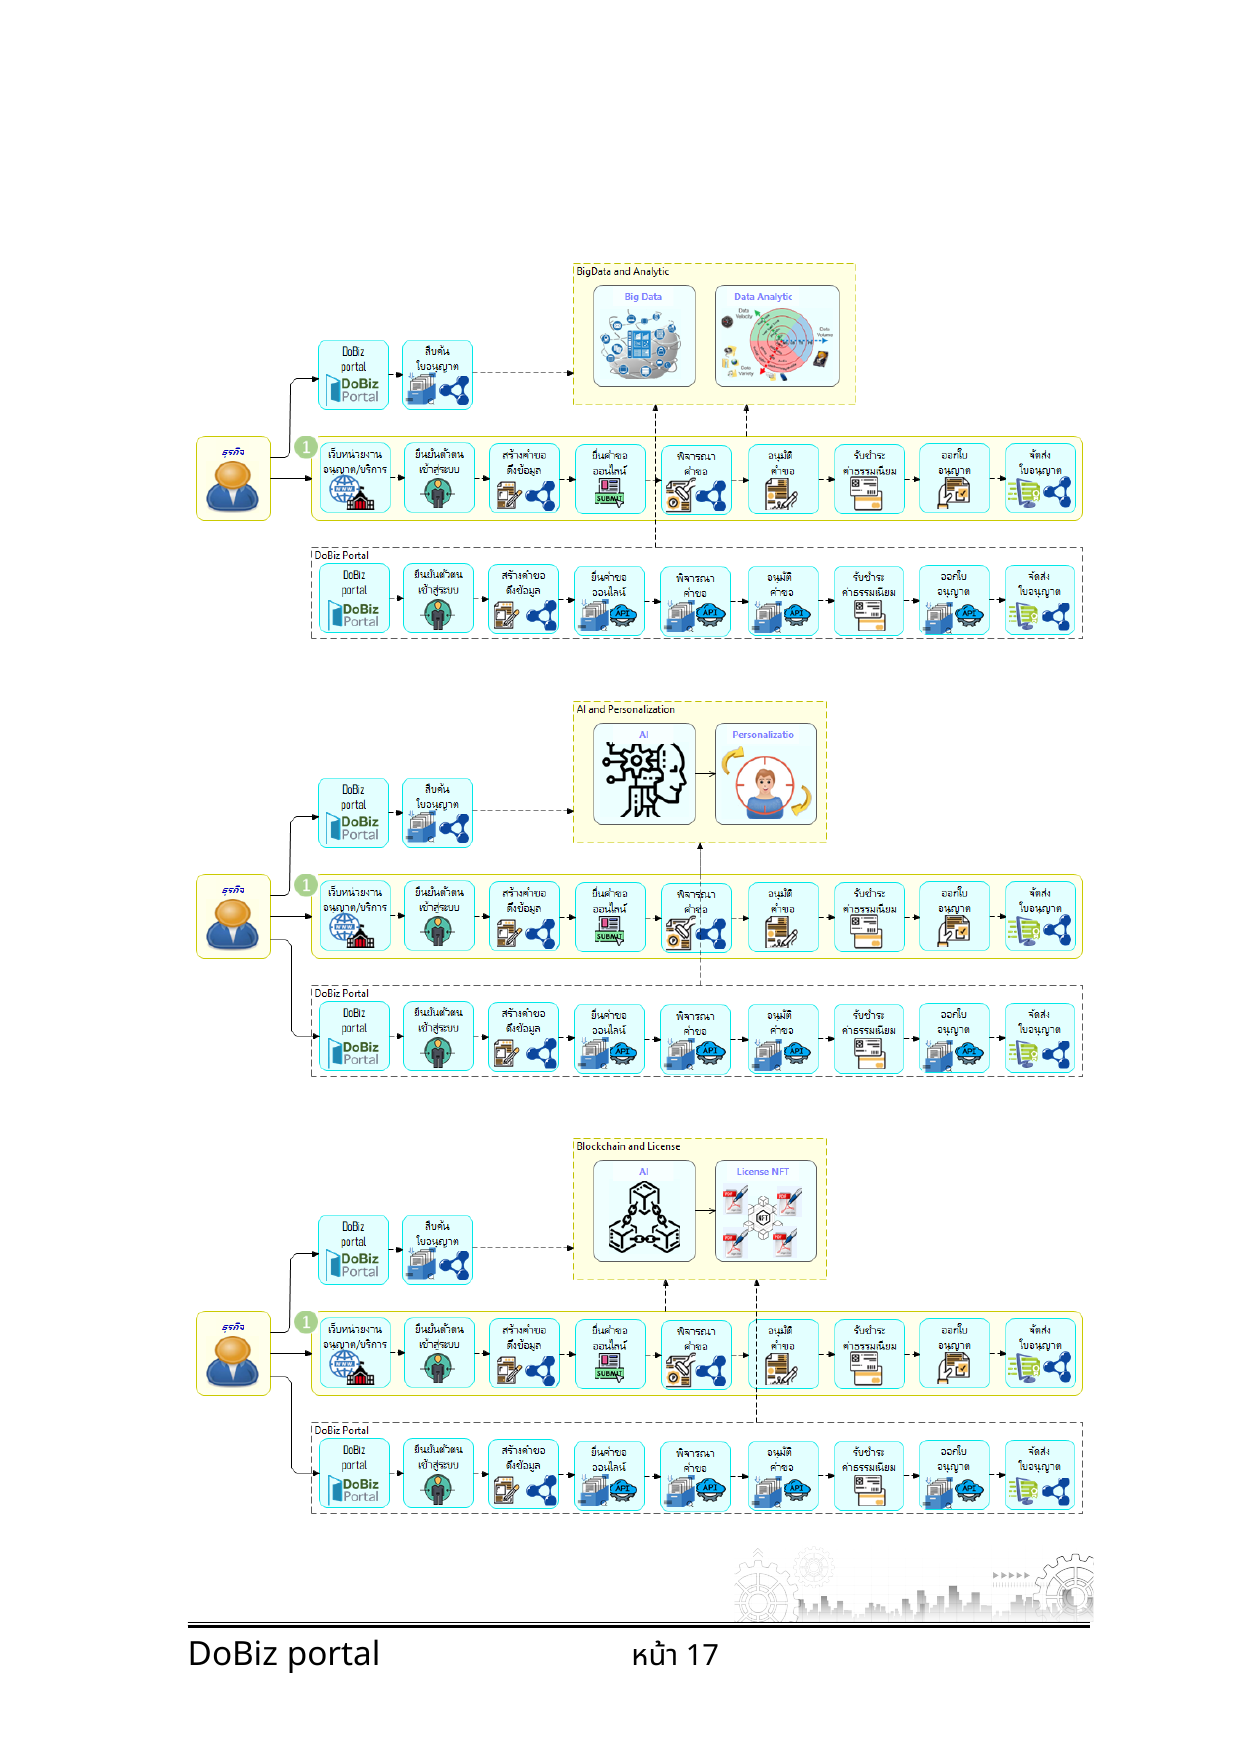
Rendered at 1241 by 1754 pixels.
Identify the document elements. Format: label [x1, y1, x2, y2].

picture [187, 692, 1091, 1085]
picture [187, 255, 1091, 647]
picture [187, 1130, 1091, 1522]
picture [734, 1544, 1094, 1622]
